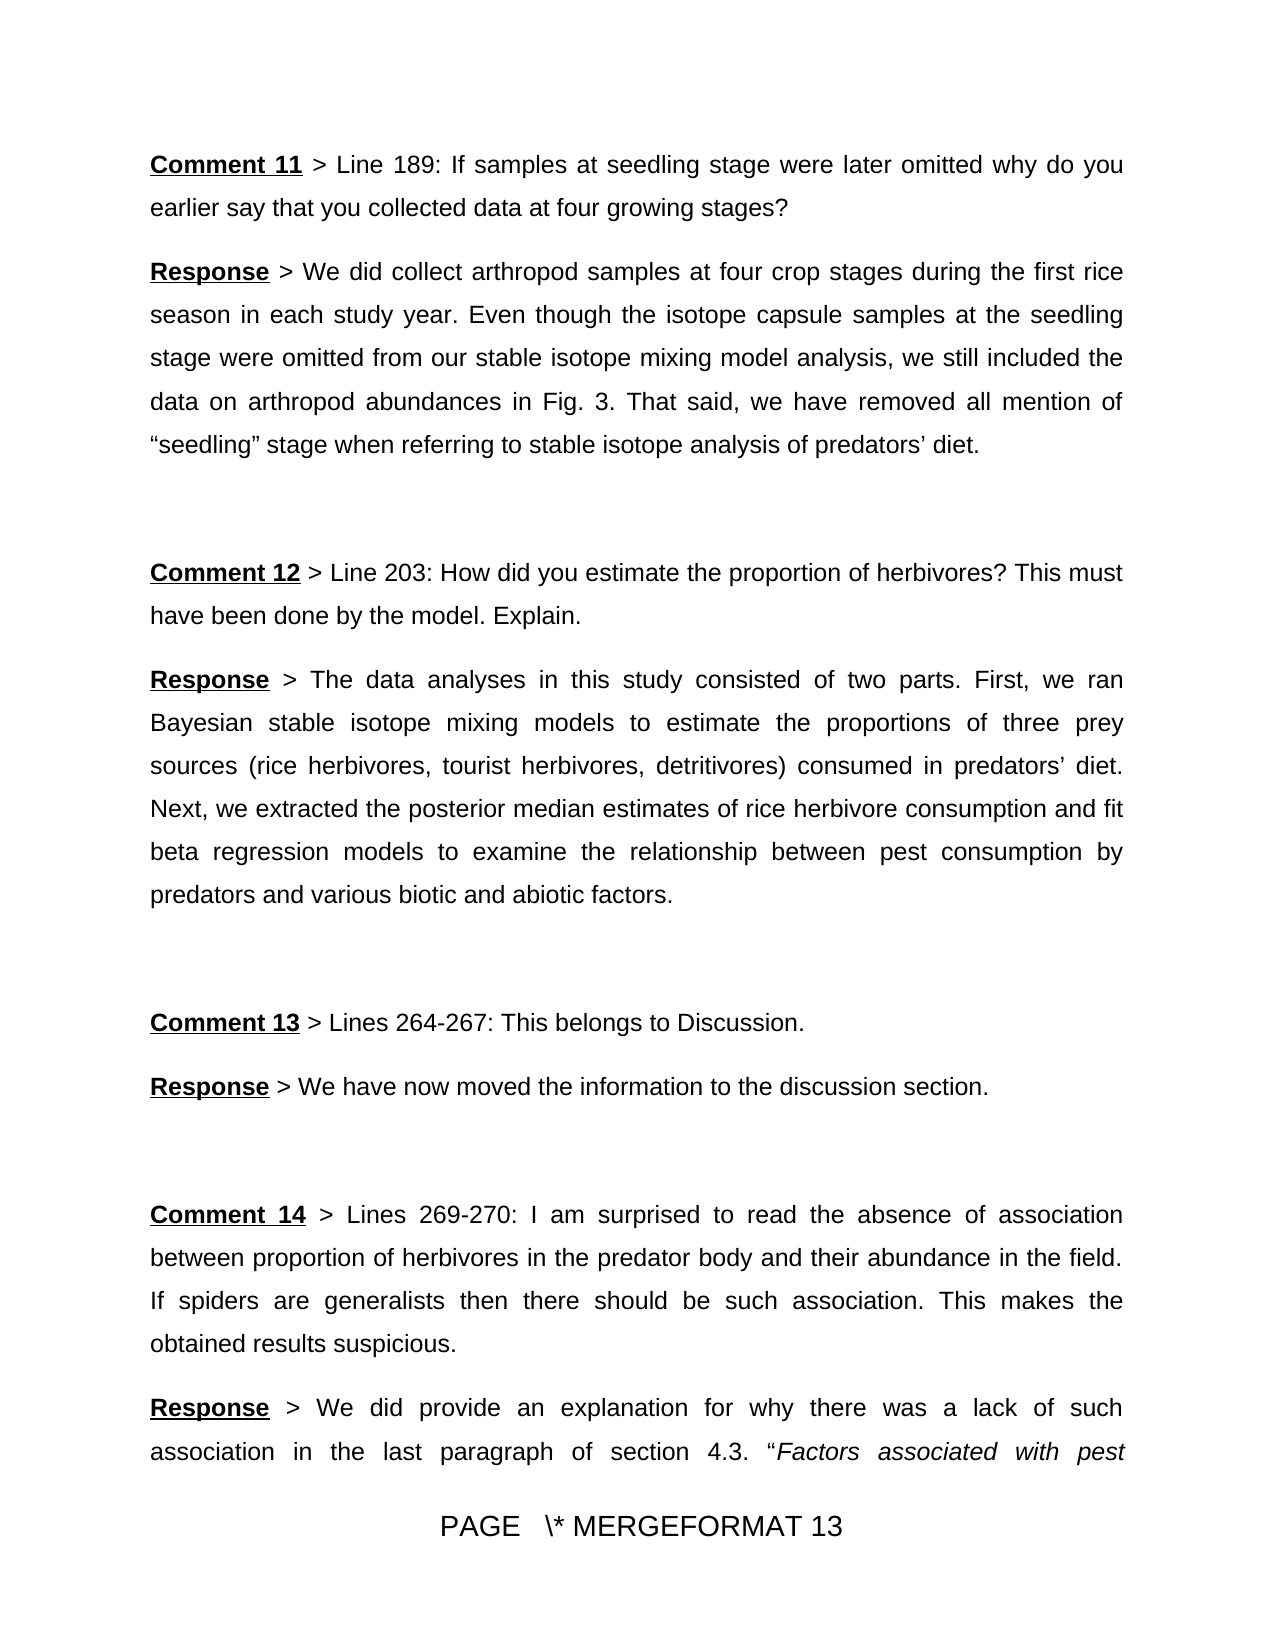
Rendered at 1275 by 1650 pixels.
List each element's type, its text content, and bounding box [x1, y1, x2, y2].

text Comment 13 > Lines 264-267: This belongs to Discussion. [150, 1008, 1125, 1037]
text Comment 14 > Lines 269-270: I am surprised to read the absence of association between proportion of herbivores in the predator body and their abundance in the field. If spiders are generalists then there should be such association. This makes the obtained results suspicious. [150, 1200, 1125, 1358]
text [150, 1393, 1125, 1465]
text Comment 11 > Line 189: If samples at seedling stage were later omitted why do you earlier say that you collected data at four growing stages? [150, 150, 1125, 222]
text Response > We have now moved the information to the discussion section. [150, 1072, 1125, 1101]
text Comment 12 > Line 203: How did you estimate the proportion of herbivores? This must have been done by the model. Explain. [150, 557, 1125, 629]
text Response > The data analyses in this study consisted of two parts. First, we ran Bayesian stable isotope mixing models to estimate the proportions of three prey sources (rice herbivores, tourist herbivores, detritivores) consumed in predators’ diet. Next, we extracted the posterior median estimates of rice herbivore consumption and fit beta regression models to examine the relationship between pest consumption by predators and various biotic and abiotic factors. [150, 664, 1125, 909]
text Response > We did collect arthropod samples at four crop stages during the first rice season in each study year. Even though the isotope capsule samples at the seedling stage were omitted from our stable isotope mixing model analysis, we still included the data on arthropod abundances in Fig. 3. That said, we have removed all mention of “seedling” stage when referring to stable isotope analysis of predators’ diet. [150, 257, 1125, 458]
